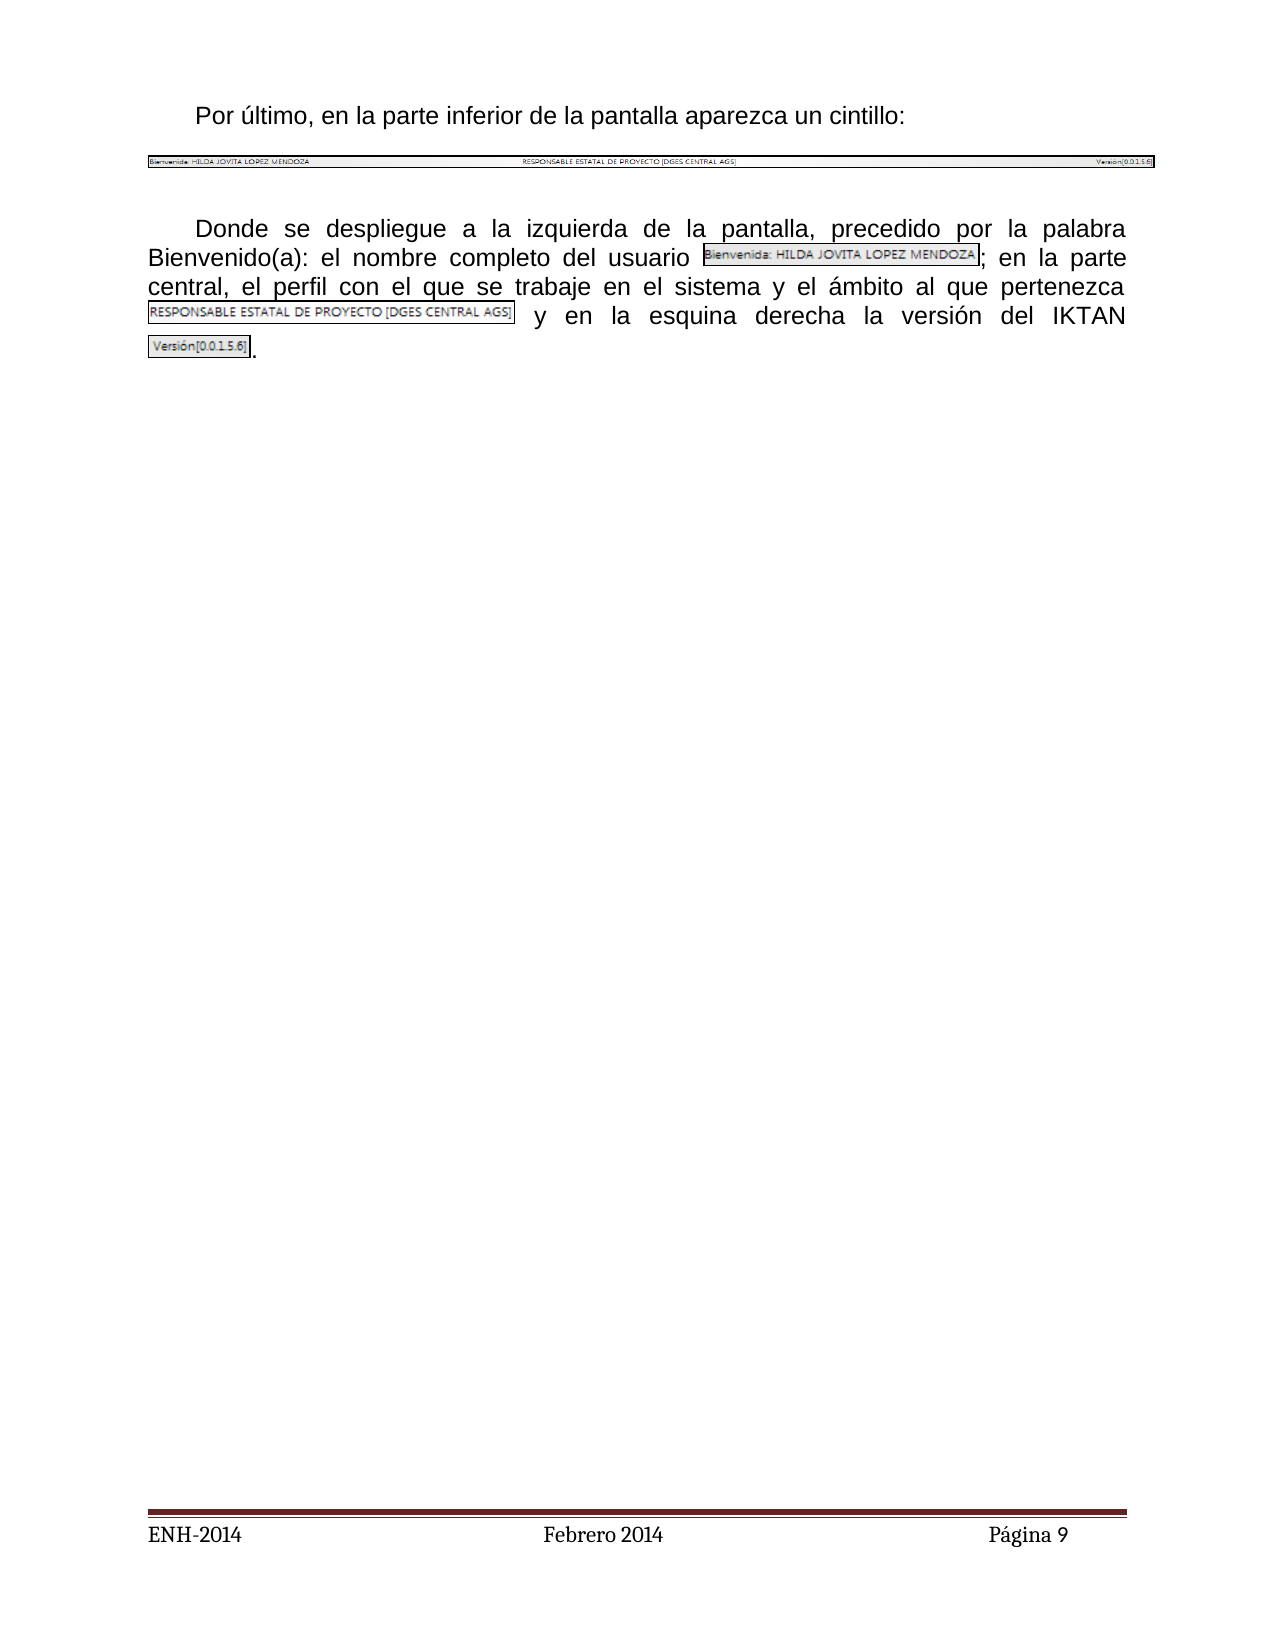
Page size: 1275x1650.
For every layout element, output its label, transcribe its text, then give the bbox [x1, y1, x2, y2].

picture [149, 302, 514, 323]
picture [149, 336, 249, 357]
picture [705, 244, 978, 265]
text Por último, en la parte inferior de la pantalla aparezca un cintillo: [148, 101, 1127, 130]
picture [149, 157, 1153, 167]
text Donde se despliegue a la izquierda de la pantalla, precedido por la palabra Bienvenido(a): el nombre completo del usuario ; en la parte central, el perfil con el que se trabaje en el sistema y el ámbito al que pertenezca y en la esquina derecha la versión del IKTAN . [148, 214, 1127, 368]
